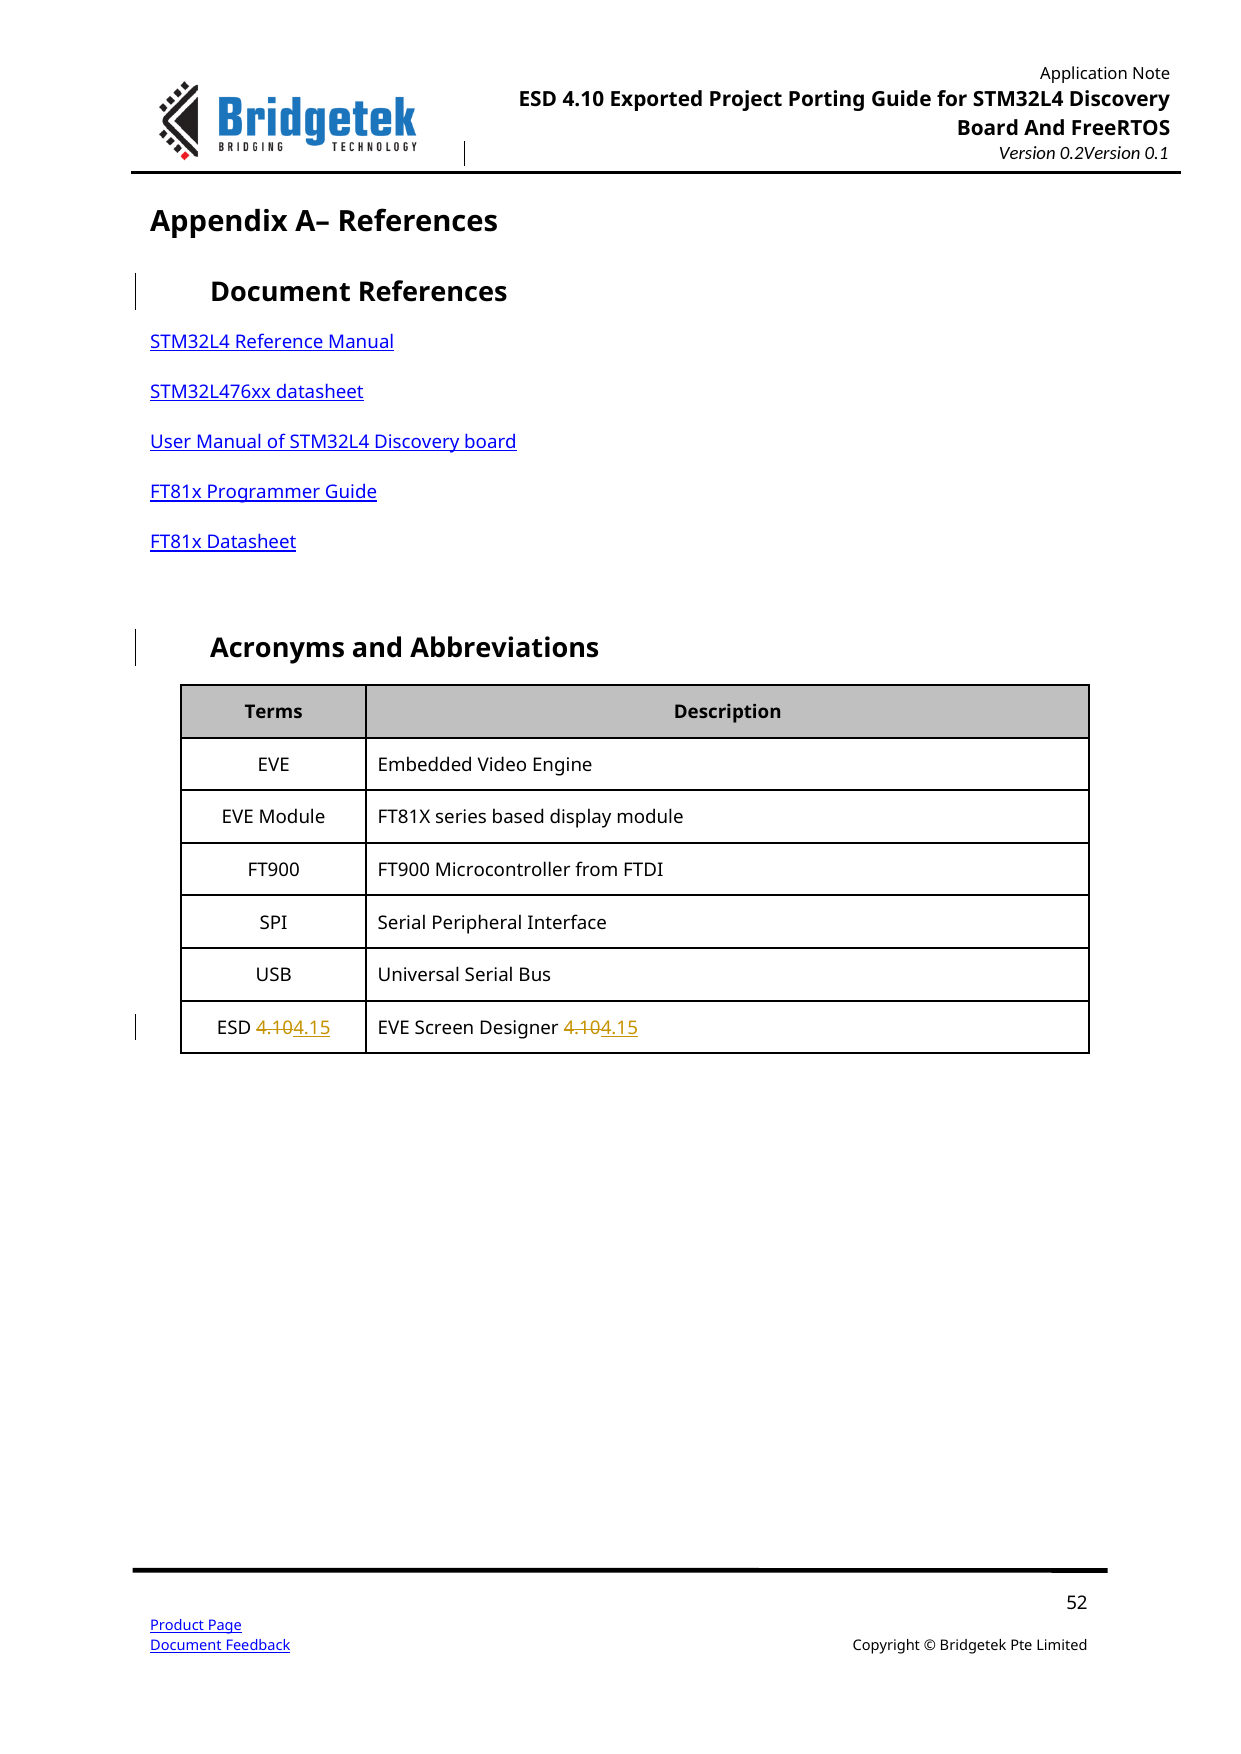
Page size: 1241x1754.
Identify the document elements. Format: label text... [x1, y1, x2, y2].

table_cell Universal Serial Bus [367, 949, 1088, 999]
table_cell FT900 [182, 844, 365, 894]
table_cell USB [182, 949, 365, 999]
table_cell EVE [182, 739, 365, 789]
table_header Description [367, 686, 1088, 737]
table_cell ESD [182, 1002, 365, 1052]
table_cell Serial Peripheral Interface [367, 896, 1088, 947]
subtitle Appendix A– References [150, 201, 1090, 240]
table_cell EVE Screen Designer [367, 1002, 1088, 1052]
text User Manual of STM32L4 Discovery board [150, 428, 1090, 454]
table_cell FT900 Microcontroller from FTDI [367, 844, 1088, 894]
text STM32L4 Reference Manual [150, 328, 1090, 353]
text FT81x Datasheet [150, 528, 1124, 554]
text FT81x Programmer Guide [150, 478, 1124, 504]
table_cell SPI [182, 896, 365, 947]
subtitle Acronyms and Abbreviations [210, 629, 1090, 666]
text STM32L476xx datasheet [150, 378, 1090, 404]
table_cell Embedded Video Engine [367, 739, 1088, 789]
subtitle Document References [210, 273, 1090, 309]
table_cell EVE Module [182, 791, 365, 842]
table_cell FT81X series based display module [367, 791, 1088, 842]
picture [150, 73, 422, 163]
table_header Terms [182, 686, 365, 737]
